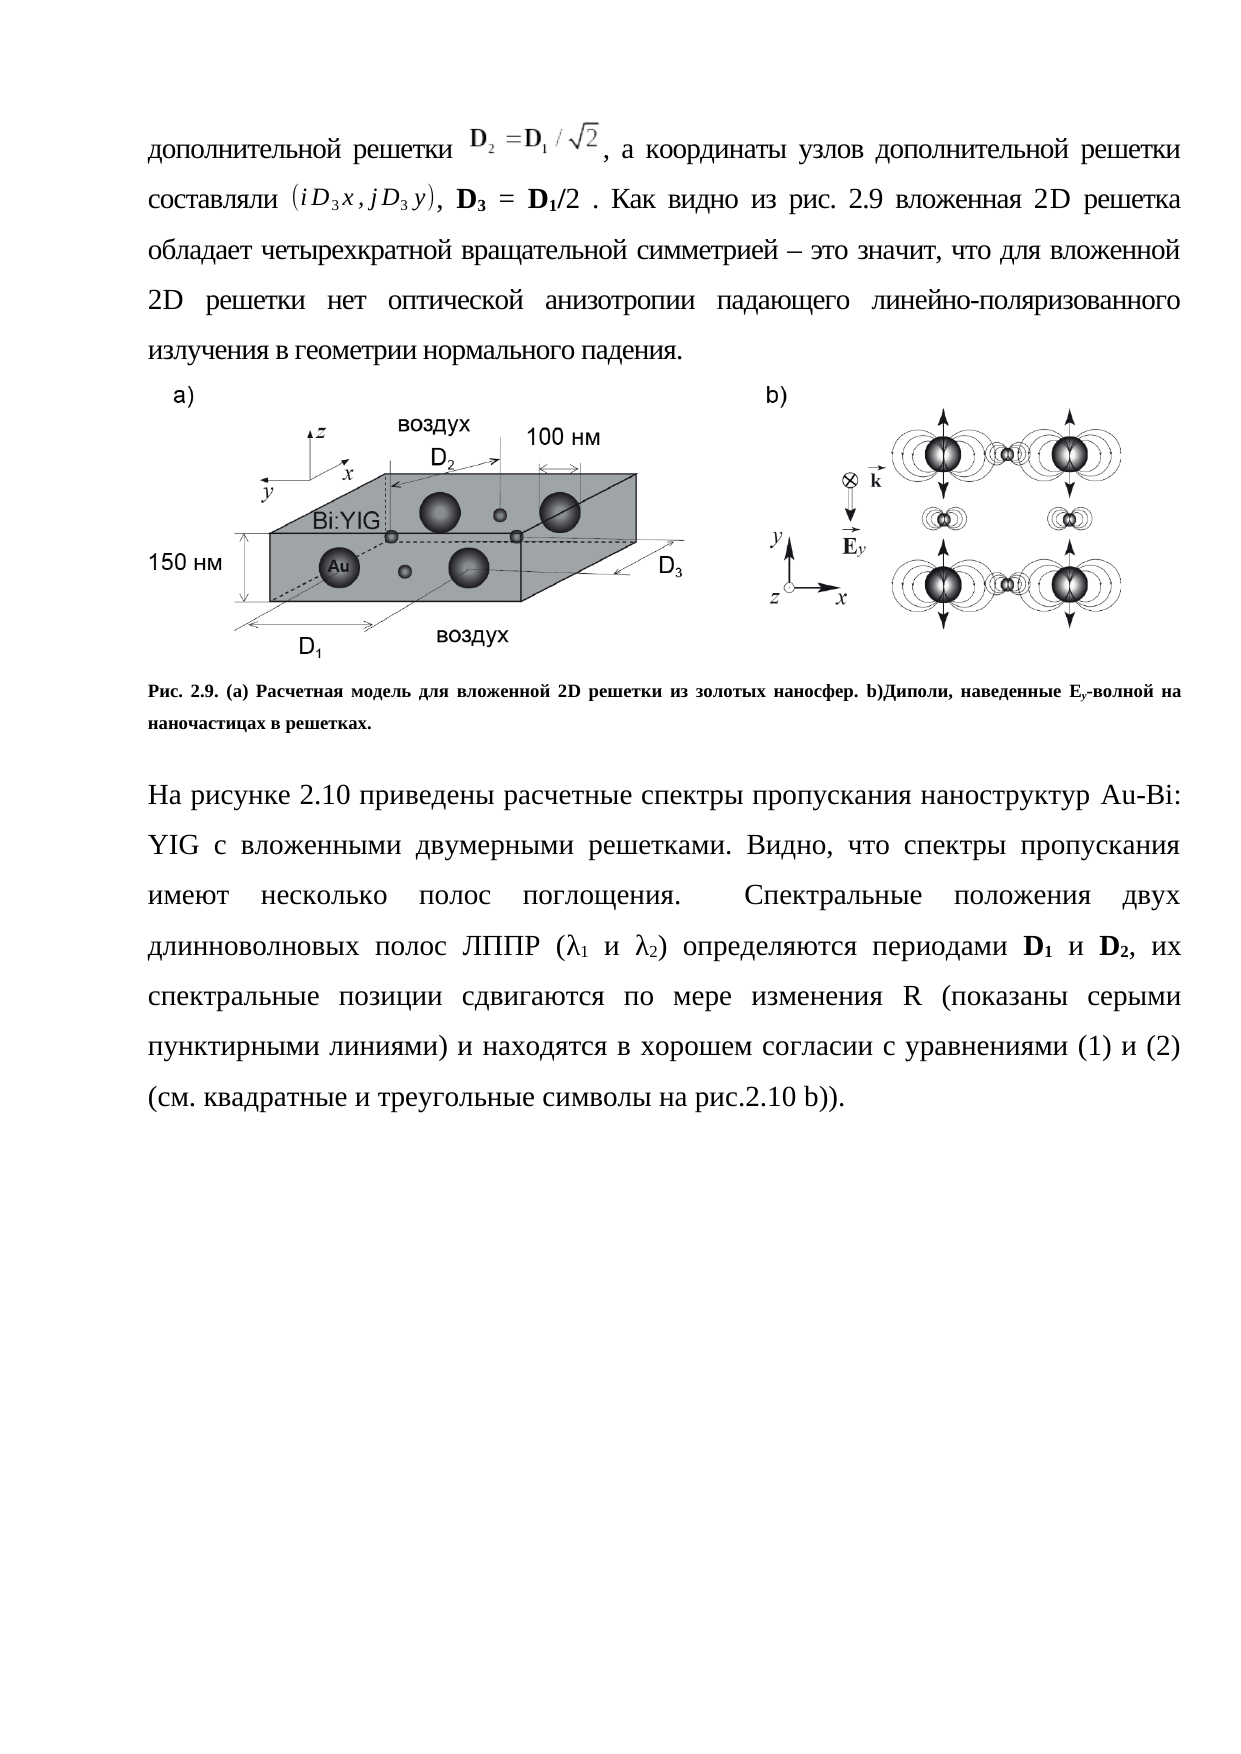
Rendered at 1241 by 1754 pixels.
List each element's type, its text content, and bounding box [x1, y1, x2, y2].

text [148, 118, 1181, 366]
picture [147, 382, 1122, 666]
text На рисунке 2.10 приведены расчетные спектры пропускания наноструктур Au-Bi: YIG с вложенными двумерными решетками. Видно, что спектры пропускания имеют несколько полос поглощения. Спектральные положения двух длинноволновых полос ЛППР (λ1 и λ2) определяются периодами D1 и D2, их спектральные позиции сдвигаются по мере изменения R (показаны серыми пунктирными линиями) и находятся в хорошем согласии с уравнениями (1) и (2) (см. квадратные и треугольные символы на рис.2.10 b)). [148, 777, 1181, 1112]
text Рис. 2.9. (a) Расчетная модель для вложенной 2D решетки из золотых наносфер. b)Диполи, наведенные Ey-волной на наночастицах в решетках. [148, 680, 1181, 734]
